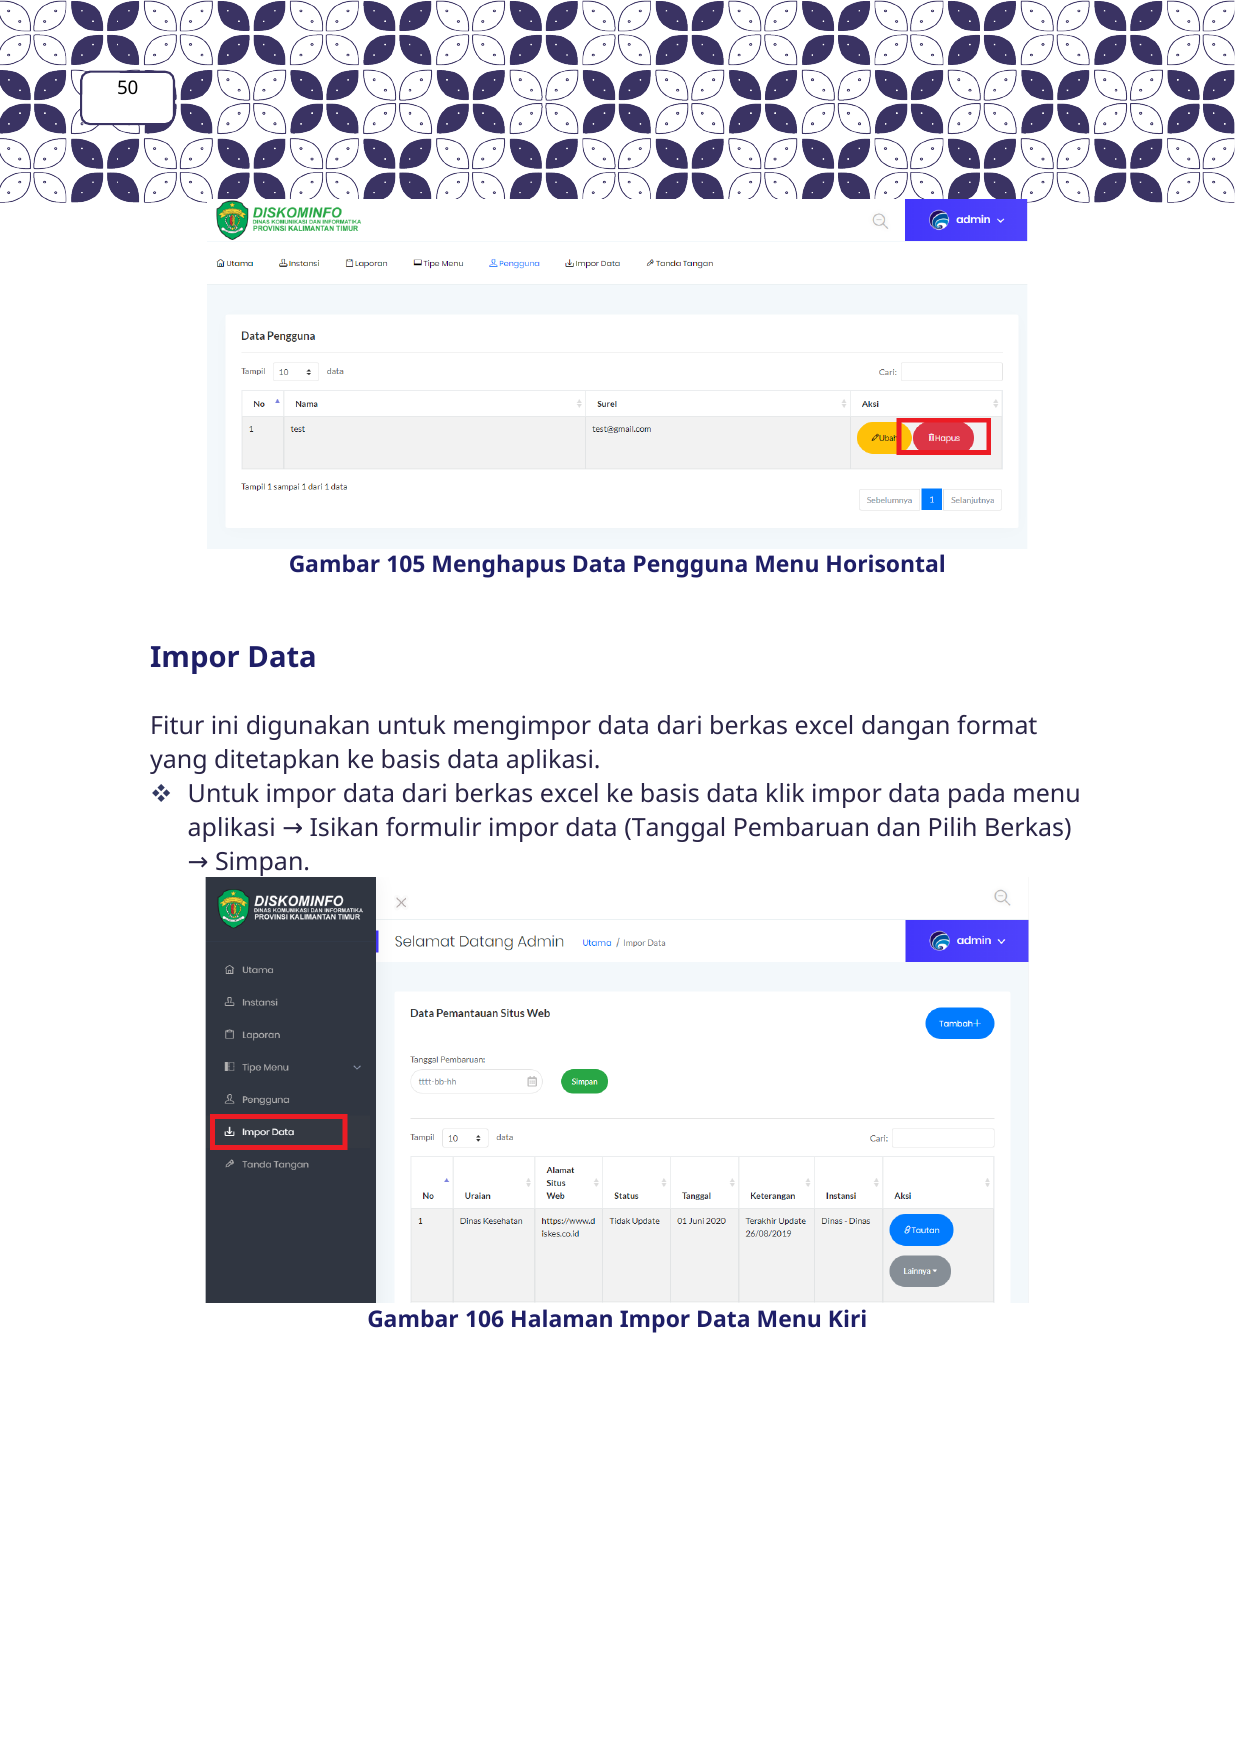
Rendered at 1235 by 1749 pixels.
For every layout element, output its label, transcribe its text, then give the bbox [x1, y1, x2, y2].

list Untuk impor data dari berkas excel ke basis data klik impor data pada menu aplikasi → Isikan formulir impor data (Tanggal Pembaruan dan Pilih Berkas) → Simpan. [150, 776, 1084, 878]
picture [0, 0, 1235, 549]
text Fitur ini digunakan untuk mengimpor data dari berkas excel dangan format yang ditetapkan ke basis data aplikasi. [150, 707, 1084, 776]
picture [205, 877, 1029, 1303]
subtitle Impor Data [150, 637, 1084, 676]
